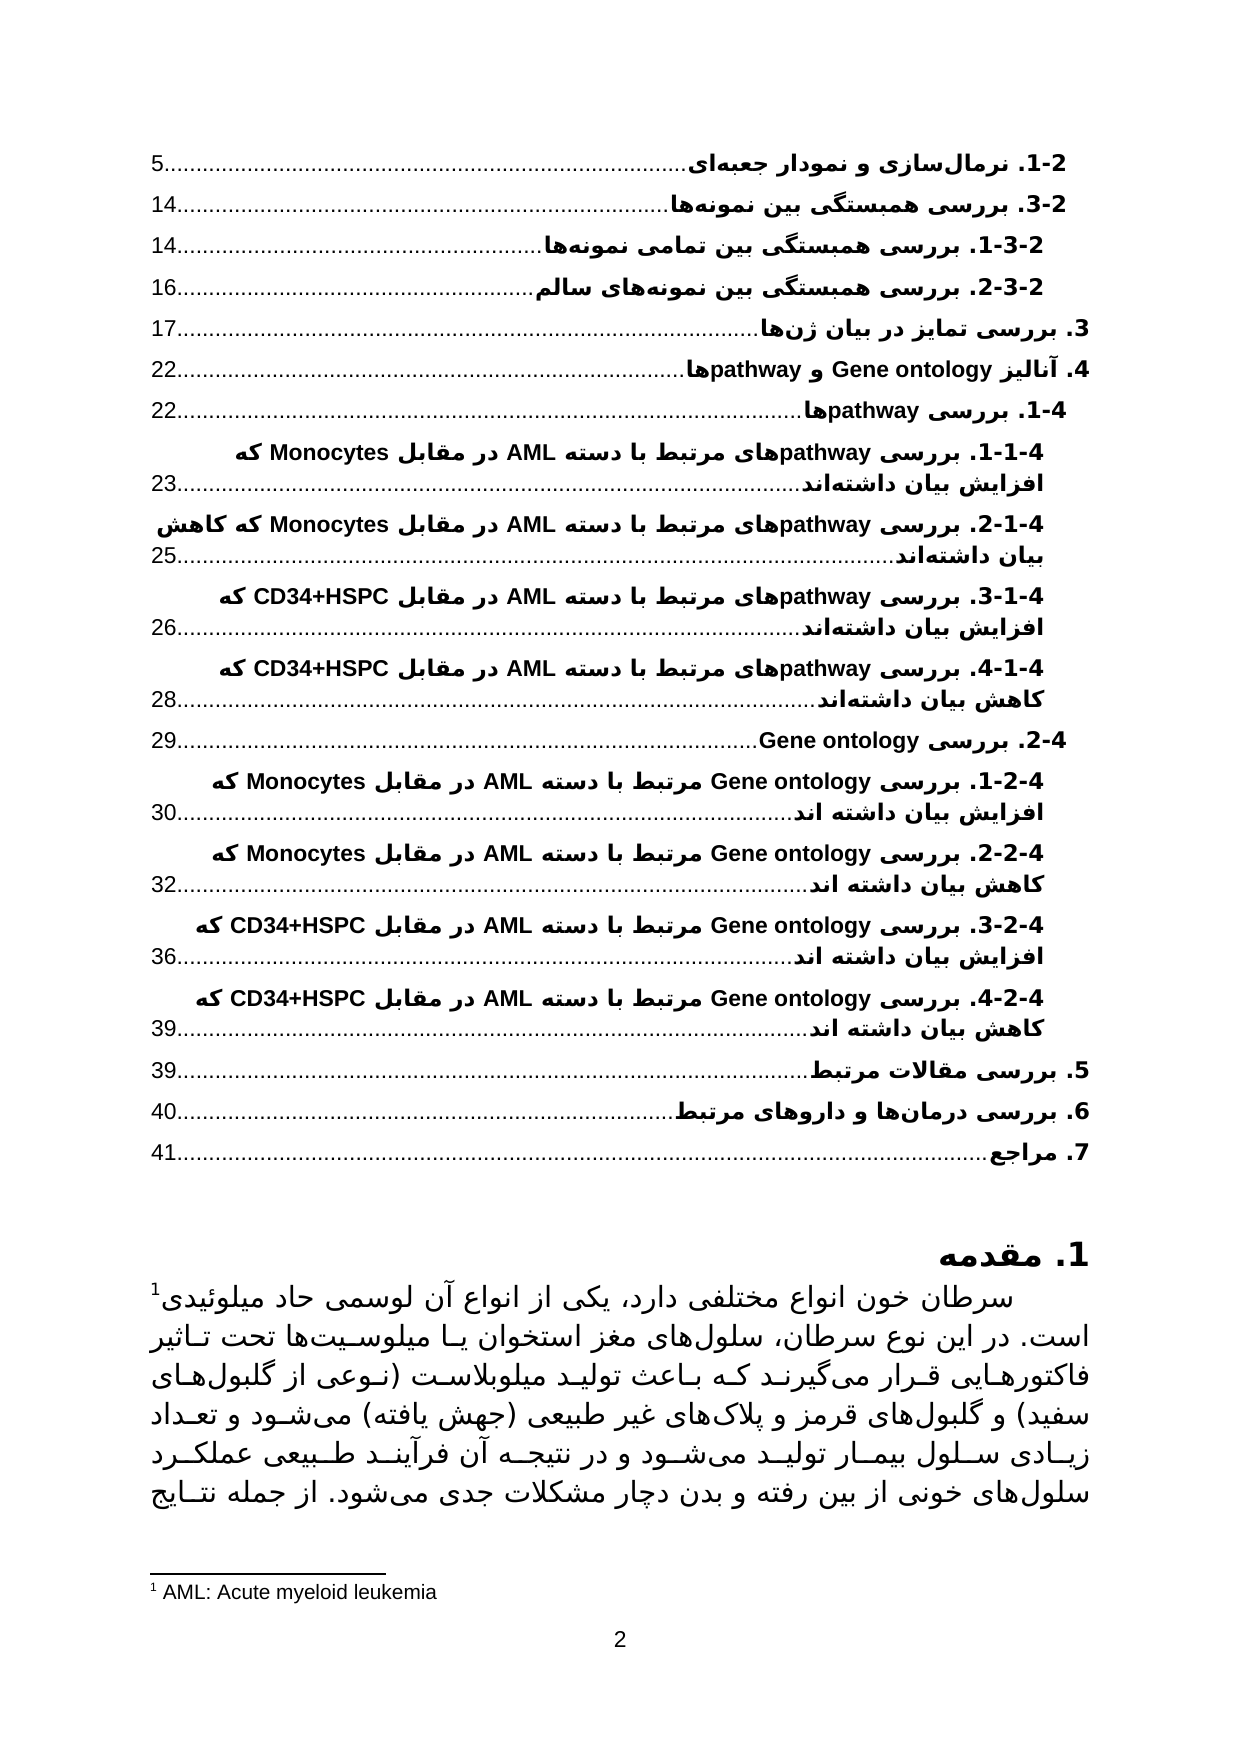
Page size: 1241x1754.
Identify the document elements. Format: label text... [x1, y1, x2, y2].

subtitle 1. مقدمه [150, 1236, 1090, 1274]
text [150, 1280, 1090, 1509]
